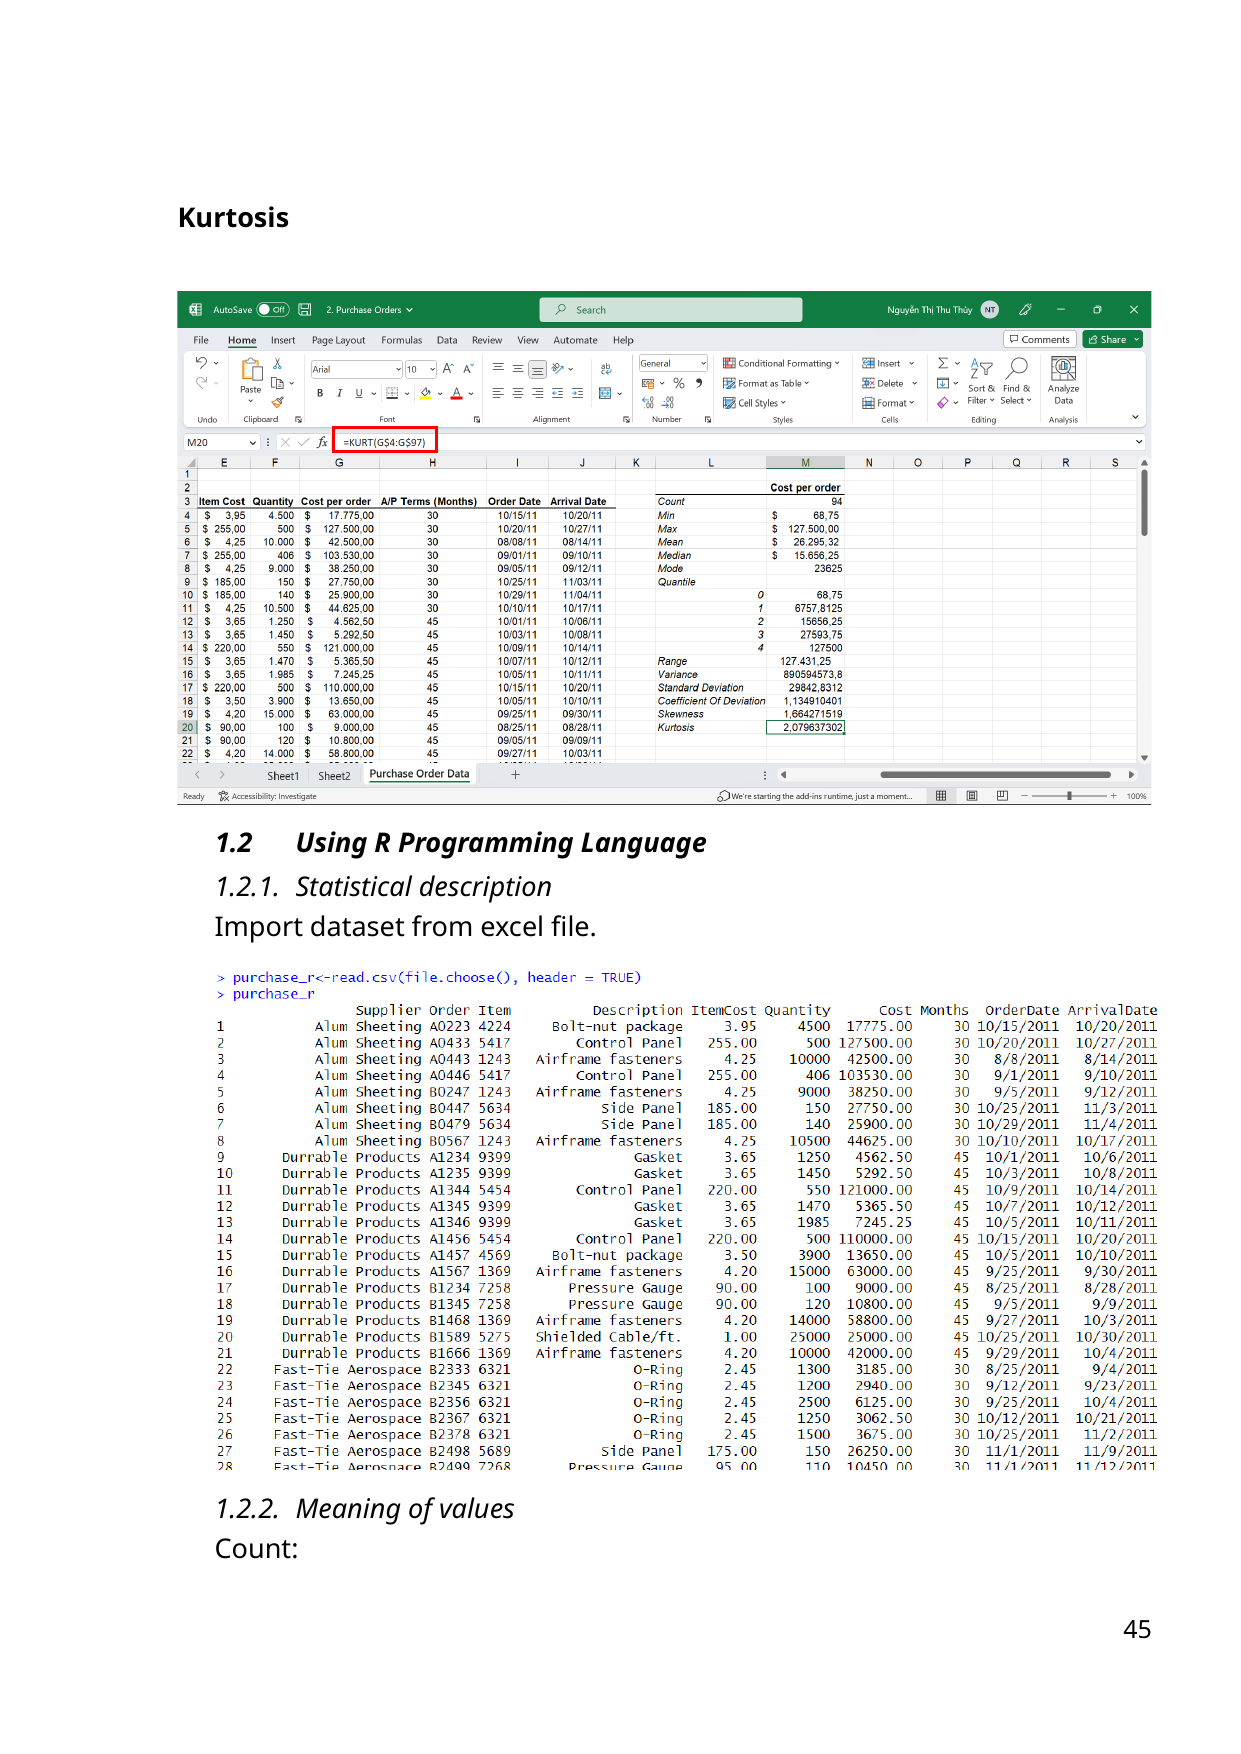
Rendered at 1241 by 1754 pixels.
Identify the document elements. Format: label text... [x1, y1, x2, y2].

picture [177, 291, 1152, 805]
text Count: [214, 1529, 1152, 1566]
picture [214, 963, 1189, 1470]
subtitle Statistical description [214, 868, 1152, 904]
text Import dataset from excel file. [214, 907, 1152, 944]
subtitle Using R Programming Language [215, 824, 1152, 861]
text Kurtosis [177, 198, 1152, 235]
subtitle Meaning of values [214, 1489, 1152, 1526]
